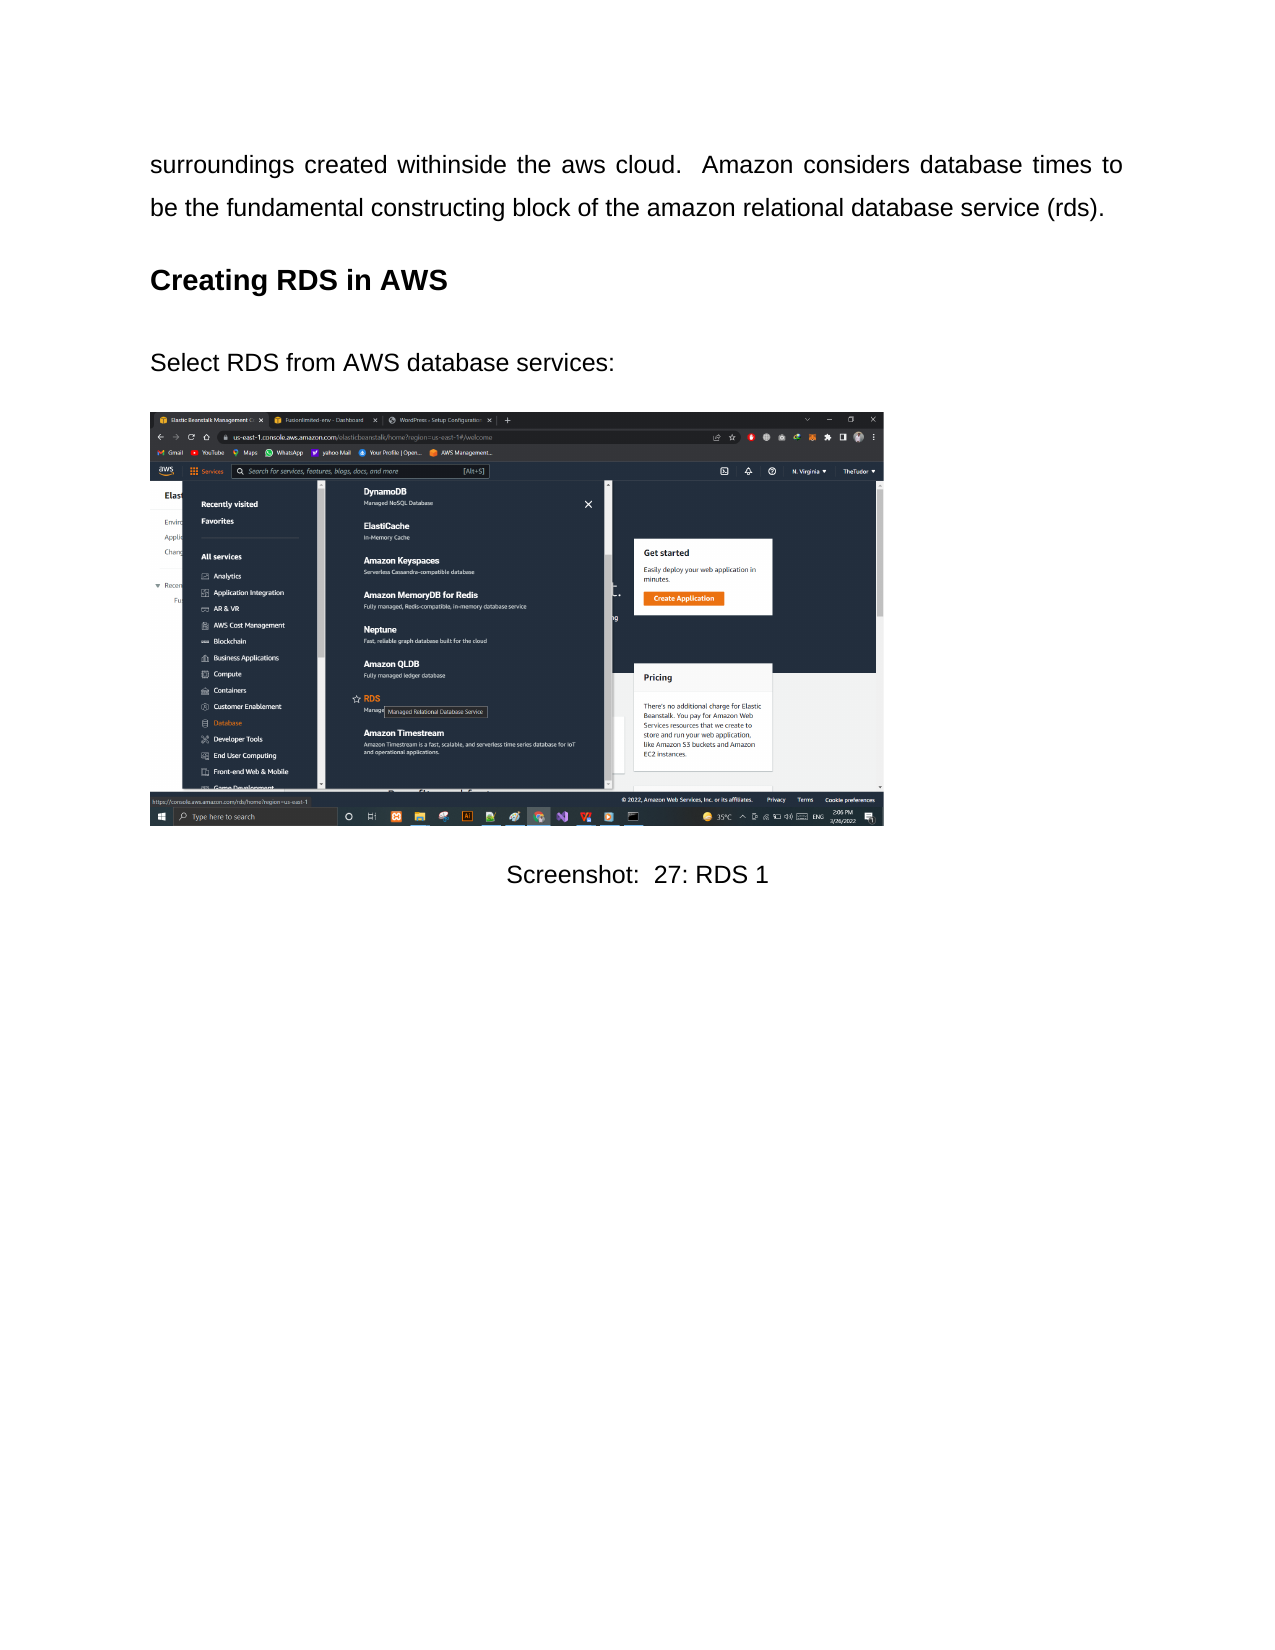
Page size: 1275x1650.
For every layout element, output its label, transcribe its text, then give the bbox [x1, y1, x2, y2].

subtitle Creating RDS in AWS [150, 263, 1125, 297]
text Select RDS from AWS database services: [150, 348, 1125, 377]
text Screenshot: 27: RDS 1 [150, 860, 1125, 889]
picture [150, 412, 884, 826]
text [150, 150, 1125, 222]
